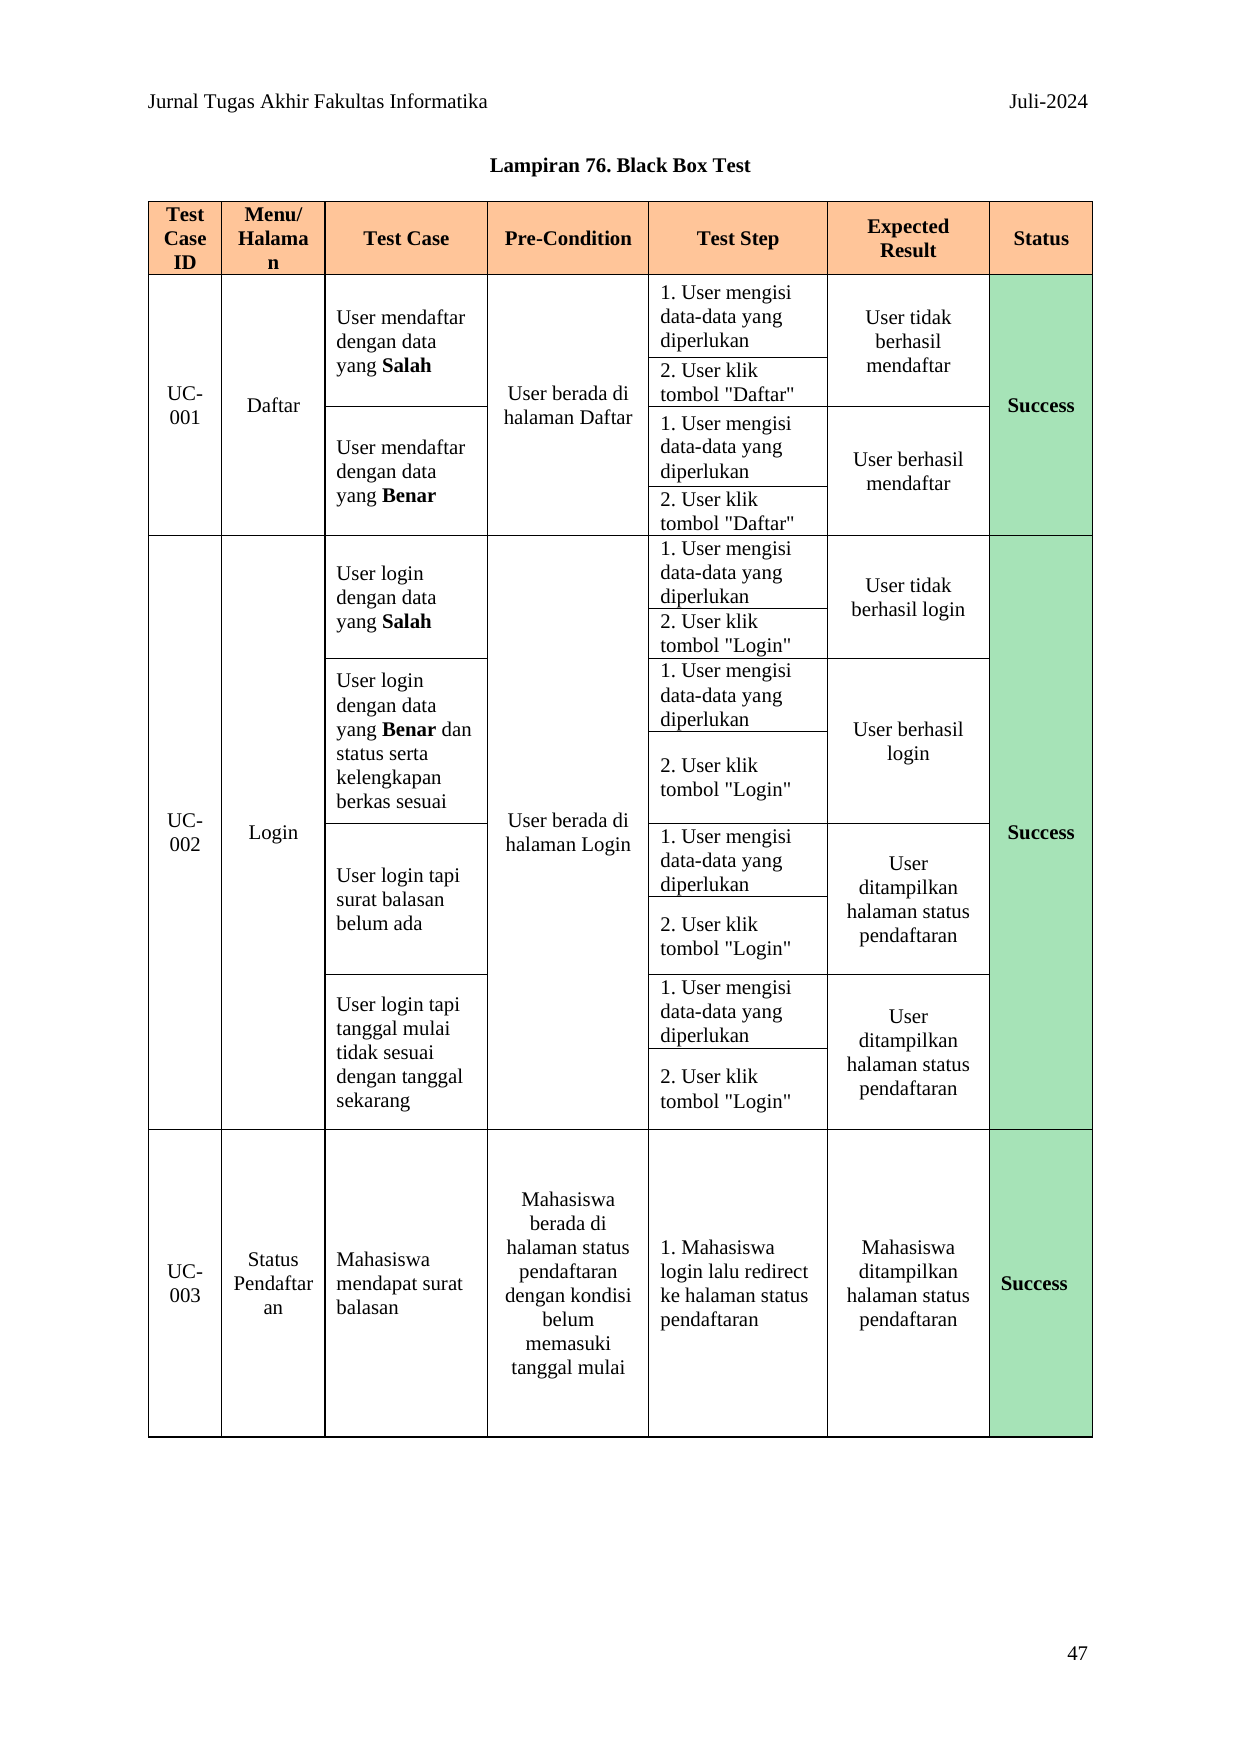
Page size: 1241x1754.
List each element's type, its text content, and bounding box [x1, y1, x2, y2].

table_cell Login [222, 536, 324, 1129]
table_cell Mahasiswa mendapat surat balasan [326, 1130, 487, 1436]
table_cell 1. User mengisi data-data yang diperlukan [649, 824, 827, 896]
table_cell Mahasiswa ditampilkan halaman status pendaftaran [828, 1130, 989, 1436]
table_cell User ditampilkan halaman status pendaftaran [828, 975, 989, 1129]
table_cell Success [990, 1130, 1092, 1436]
table_header Menu/ Halaman [222, 202, 324, 274]
table_cell User login dengan data yang Benar dan status serta kelengkapan berkas sesuai [326, 659, 487, 823]
table_header Pre-Condition [488, 202, 648, 274]
table_cell User berhasil mendaftar [828, 407, 989, 535]
table_header Status [990, 202, 1092, 274]
table_cell 2. User klik tombol "Daftar" [649, 358, 827, 406]
table_cell Success [990, 275, 1092, 535]
table_cell User mendaftar dengan data yang Benar [326, 407, 487, 535]
table_cell 2. User klik tombol "Login" [649, 897, 827, 974]
table_cell User tidak berhasil mendaftar [828, 275, 989, 406]
table_cell UC-002 [149, 536, 221, 1129]
table_header Test Case ID [149, 202, 221, 274]
table_cell User login dengan data yang Salah [326, 536, 487, 657]
table_cell 1. User mengisi data-data yang diperlukan [649, 659, 827, 731]
table_cell Status Pendaftaran [222, 1130, 324, 1436]
table_cell Success [990, 536, 1092, 1129]
table_cell 1. User mengisi data-data yang diperlukan [649, 975, 827, 1047]
table_cell Daftar [222, 275, 324, 535]
table_cell User berada di halaman Daftar [488, 275, 648, 535]
table_cell 2. User klik tombol "Login" [649, 732, 827, 823]
table_cell UC-001 [149, 275, 221, 535]
table_cell 1. User mengisi data-data yang diperlukan [649, 407, 827, 486]
table_cell 2. User klik tombol "Login" [649, 609, 827, 657]
table_header Expected Result [828, 202, 989, 274]
table_cell User login tapi tanggal mulai tidak sesuai dengan tanggal sekarang [326, 975, 487, 1129]
table_cell 2. User klik tombol "Login" [649, 1049, 827, 1129]
table_cell 1. Mahasiswa login lalu redirect ke halaman status pendaftaran [649, 1130, 827, 1436]
table_cell User login tapi surat balasan belum ada [326, 824, 487, 974]
table_cell Mahasiswa berada di halaman status pendaftaran dengan kondisi belum memasuki tanggal mulai [488, 1130, 648, 1436]
table_cell User ditampilkan halaman status pendaftaran [828, 824, 989, 974]
table_cell User berhasil login [828, 659, 989, 823]
table_header Test Case [326, 202, 487, 274]
table_cell User berada di halaman Login [488, 536, 648, 1129]
table_cell 2. User klik tombol "Daftar" [649, 487, 827, 535]
table_cell 1. User mengisi data-data yang diperlukan [649, 275, 827, 357]
table_header Test Step [649, 202, 827, 274]
table_cell UC-003 [149, 1130, 221, 1436]
table_cell User mendaftar dengan data yang Salah [326, 275, 487, 406]
table_cell User tidak berhasil login [828, 536, 989, 657]
text Lampiran 76. Black Box Test [148, 148, 1092, 177]
table_cell 1. User mengisi data-data yang diperlukan [649, 536, 827, 608]
